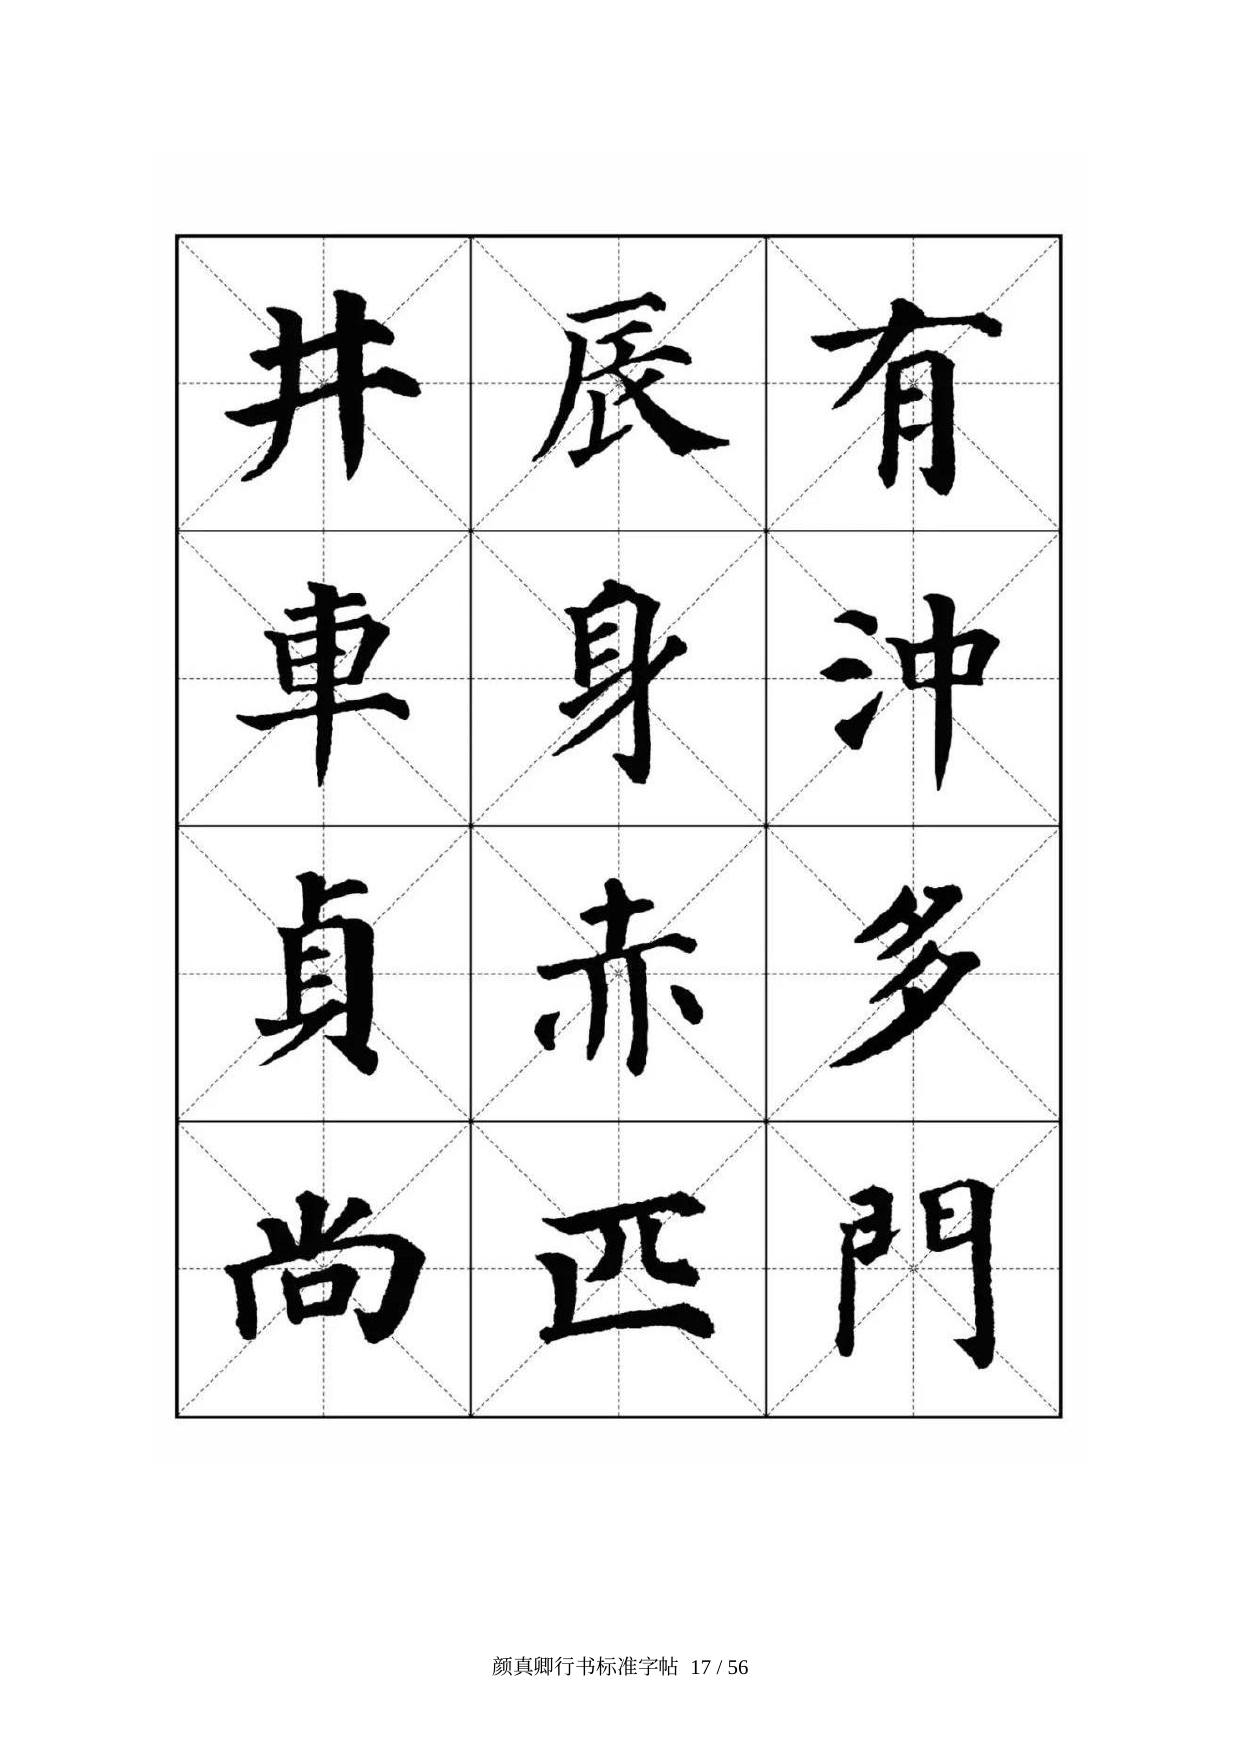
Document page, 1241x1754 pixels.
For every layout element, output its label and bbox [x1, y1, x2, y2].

picture [151, 150, 1089, 1463]
